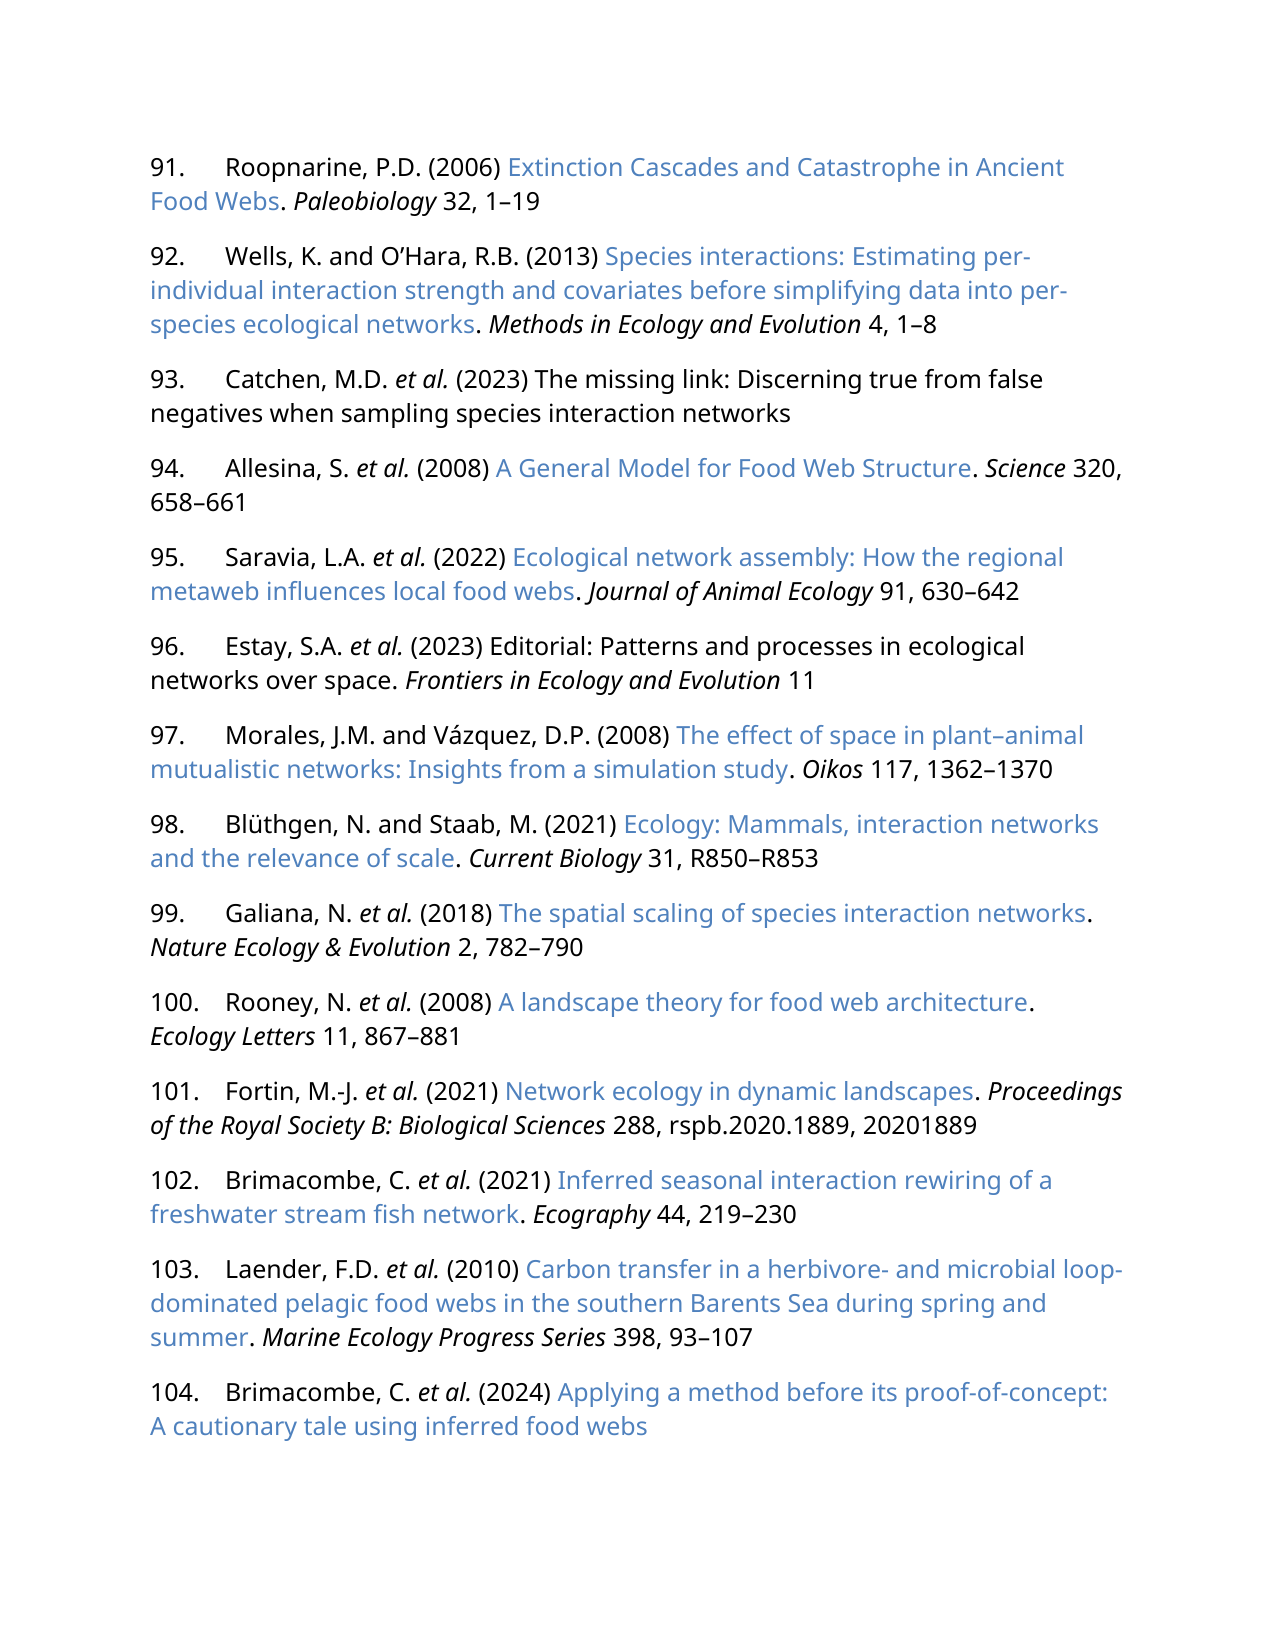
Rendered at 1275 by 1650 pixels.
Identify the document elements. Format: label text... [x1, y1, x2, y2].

text 104. Brimacombe, C. et al. (2024) Applying a method before its proof-of-concept: A cautionary tale using inferred food webs [150, 1374, 1125, 1443]
text 99. Galiana, N. et al. (2018) The spatial scaling of species interaction networks. Nature Ecology & Evolution 2, 782–790 [150, 896, 1125, 964]
text 101. Fortin, M.-J. et al. (2021) Network ecology in dynamic landscapes. Proceedings of the Royal Society B: Biological Sciences 288, rspb.2020.1889, 20201889 [150, 1074, 1125, 1142]
text 103. Laender, F.D. et al. (2010) Carbon transfer in a herbivore- and microbial loop-dominated pelagic food webs in the southern Barents Sea during spring and summer. Marine Ecology Progress Series 398, 93–107 [150, 1252, 1125, 1354]
text 92. Wells, K. and O’Hara, R.B. (2013) Species interactions: Estimating per-individual interaction strength and covariates before simplifying data into per-species ecological networks. Methods in Ecology and Evolution 4, 1–8 [150, 239, 1125, 341]
text 102. Brimacombe, C. et al. (2021) Inferred seasonal interaction rewiring of a freshwater stream fish network. Ecography 44, 219–230 [150, 1163, 1125, 1231]
text 98. Blüthgen, N. and Staab, M. (2021) Ecology: Mammals, interaction networks and the relevance of scale. Current Biology 31, R850–R853 [150, 807, 1125, 875]
text 96. Estay, S.A. et al. (2023) Editorial: Patterns and processes in ecological networks over space. Frontiers in Ecology and Evolution 11 [150, 629, 1125, 697]
text 95. Saravia, L.A. et al. (2022) Ecological network assembly: How the regional metaweb influences local food webs. Journal of Animal Ecology 91, 630–642 [150, 540, 1125, 608]
text 100. Rooney, N. et al. (2008) A landscape theory for food web architecture. Ecology Letters 11, 867–881 [150, 985, 1125, 1053]
text 94. Allesina, S. et al. (2008) A General Model for Food Web Structure. Science 320, 658–661 [150, 451, 1125, 519]
text 91. Roopnarine, P.D. (2006) Extinction Cascades and Catastrophe in Ancient Food Webs. Paleobiology 32, 1–19 [150, 150, 1125, 218]
text 93. Catchen, M.D. et al. (2023) The missing link: Discerning true from false negatives when sampling species interaction networks [150, 362, 1125, 430]
text 97. Morales, J.M. and Vázquez, D.P. (2008) The effect of space in plant–animal mutualistic networks: Insights from a simulation study. Oikos 117, 1362–1370 [150, 718, 1125, 786]
